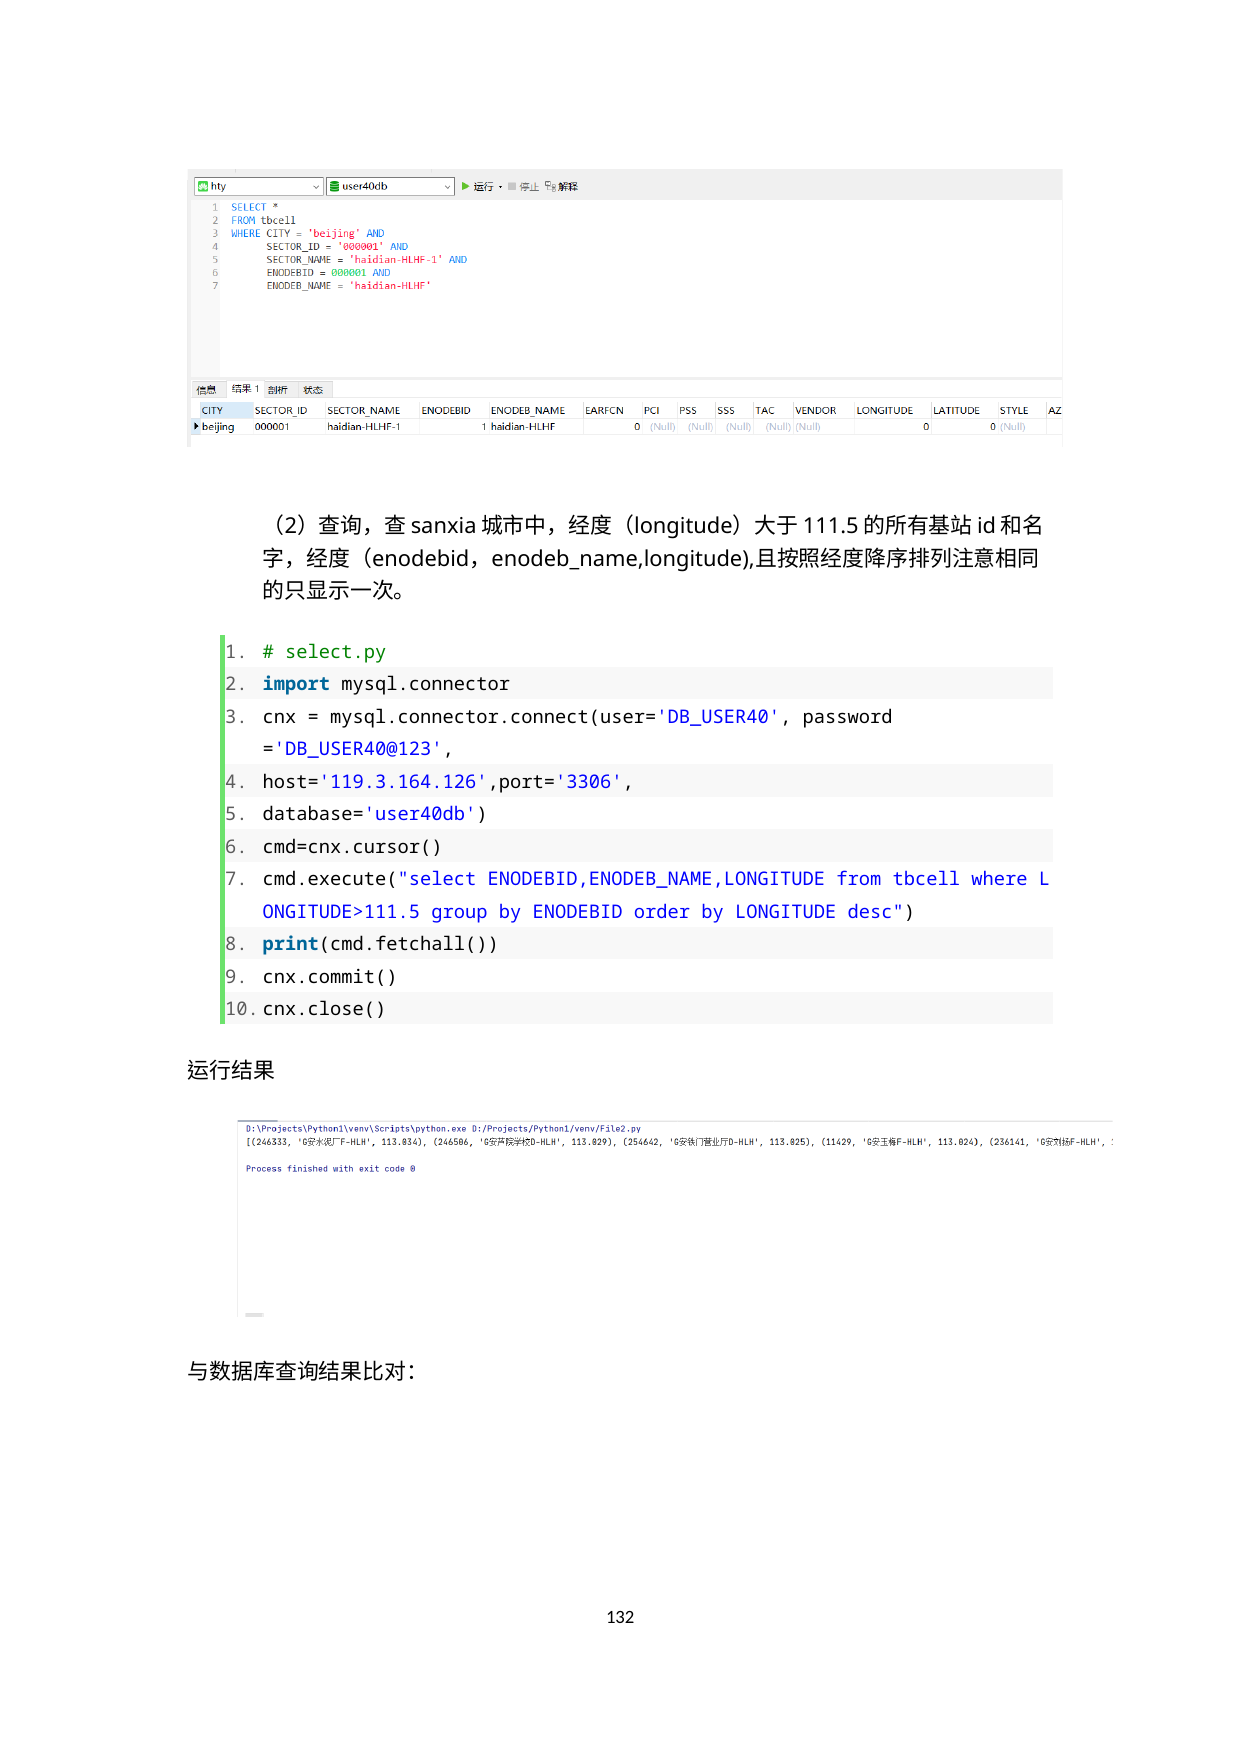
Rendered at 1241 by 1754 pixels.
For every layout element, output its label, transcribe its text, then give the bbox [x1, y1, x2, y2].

list # select.py [220, 634, 1053, 667]
list cnx.commit() [225, 959, 1053, 992]
list database='user40db') [225, 797, 1053, 829]
picture [187, 169, 1063, 447]
list cmd.execute("select ENODEBID,ENODEB_NAME,LONGITUDE from tbcell where LONGITUDE>111.5 group by ENODEBID order by LONGITUDE desc") [225, 862, 1053, 927]
picture [237, 1120, 1113, 1317]
list host='119.3.164.126',port='3306', [225, 764, 1053, 797]
list cnx = mysql.connector.connect(user='DB_USER40', password='DB_USER40@123', [225, 699, 1053, 764]
text 与数据库查询结果比对： [187, 1353, 1053, 1386]
text 运行结果 [187, 1054, 1053, 1086]
list cnx.close() [225, 992, 1053, 1024]
list （2）查询，查sanxia城市中，经度（longitude）大于111.5的所有基站id和名字，经度（enodebid，enodeb_name,longitude),且按照经度降序排列注意相同的只显示一次。 [262, 508, 1053, 605]
list cmd=cnx.cursor() [225, 829, 1053, 862]
list print(cmd.fetchall()) [225, 927, 1053, 959]
list import mysql.connector [225, 667, 1053, 699]
